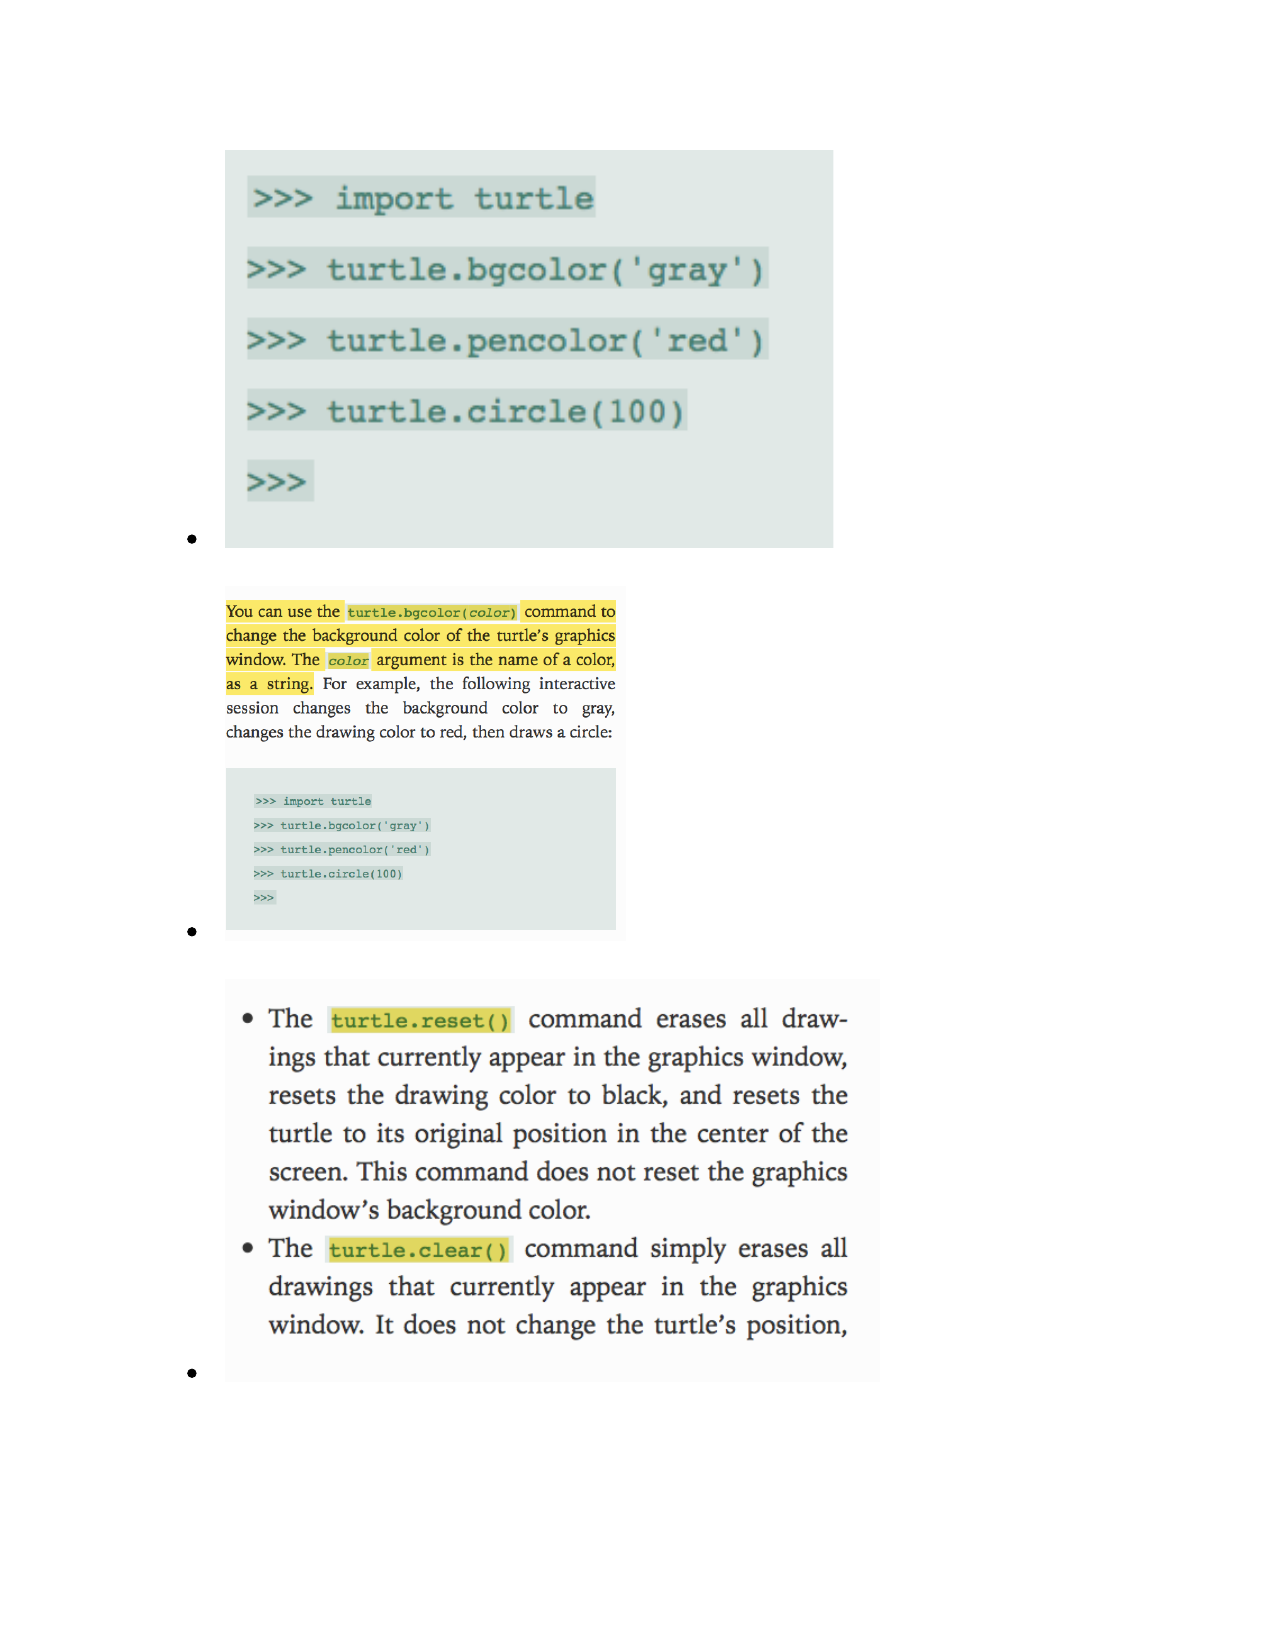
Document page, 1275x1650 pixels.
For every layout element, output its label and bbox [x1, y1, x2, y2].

picture [225, 979, 881, 1382]
picture [225, 586, 626, 941]
picture [225, 150, 834, 548]
